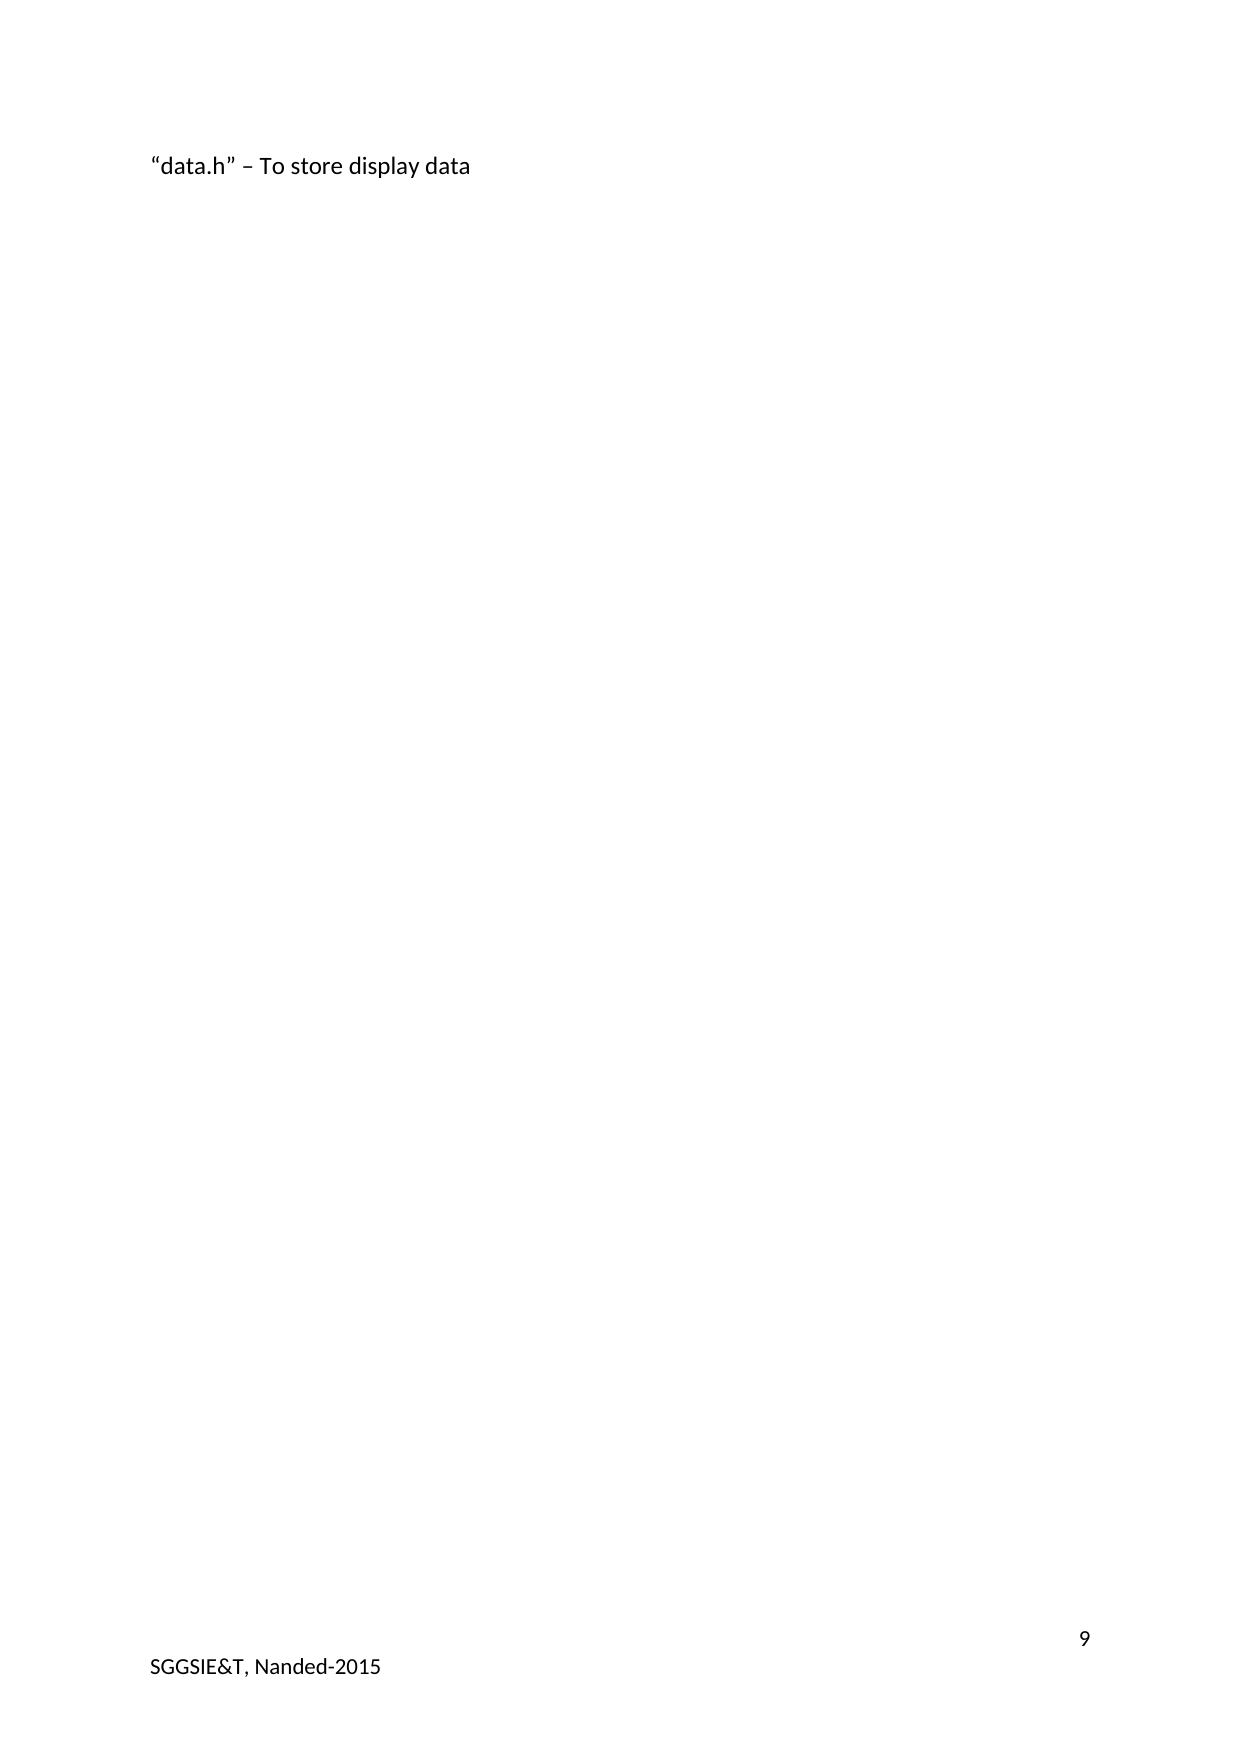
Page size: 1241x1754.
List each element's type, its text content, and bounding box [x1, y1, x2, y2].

text “data.h” – To store display data [150, 150, 1090, 181]
